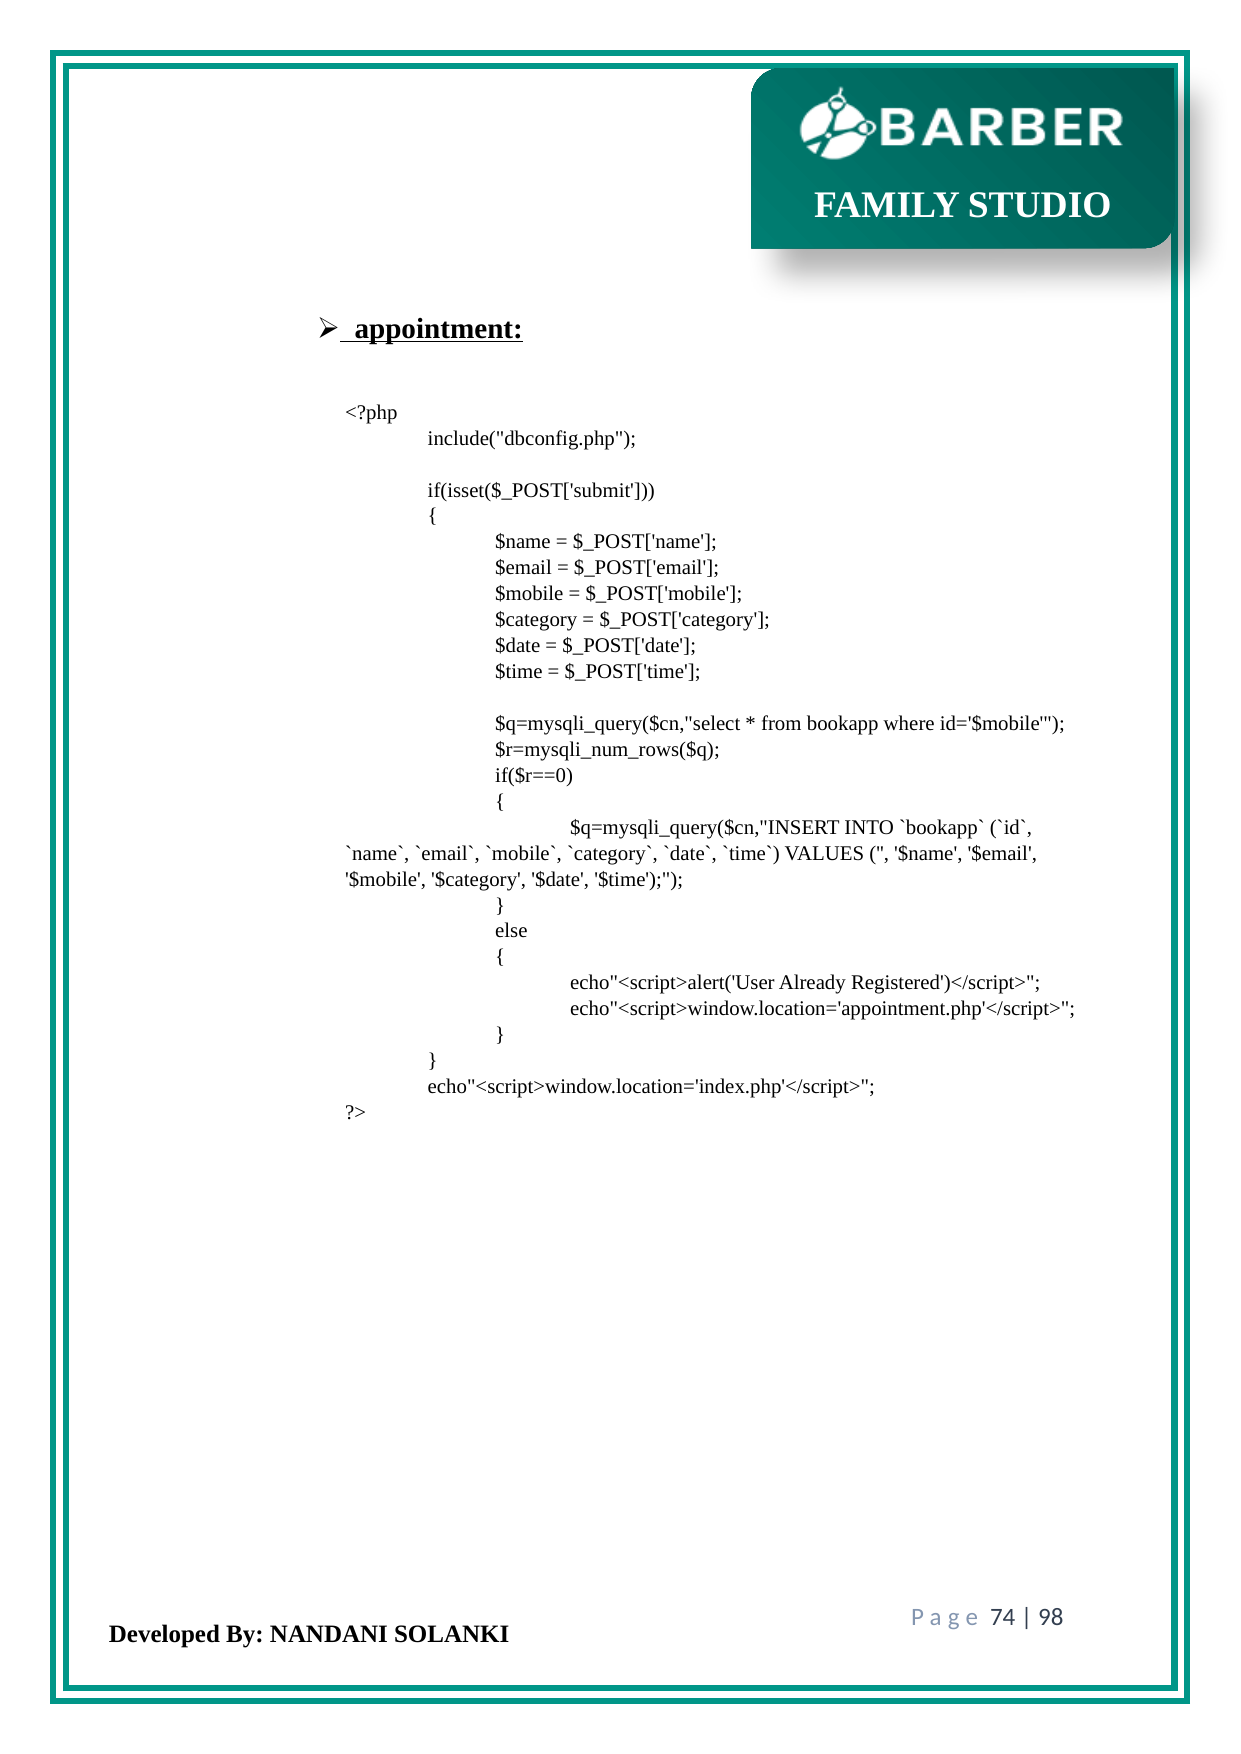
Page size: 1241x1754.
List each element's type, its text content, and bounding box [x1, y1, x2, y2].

list { [345, 944, 1090, 968]
list $date = $_POST['date']; [345, 633, 1090, 657]
list ?> [345, 1100, 1090, 1124]
list if($r==0) [345, 763, 1090, 787]
list } [345, 892, 1090, 917]
list else [345, 918, 1090, 942]
list $mobile = $_POST['mobile']; [345, 581, 1090, 605]
picture [797, 84, 1128, 164]
list appointment: [317, 150, 1090, 345]
list { [345, 503, 1090, 527]
list <?php [345, 400, 1090, 424]
list } [345, 1048, 1090, 1072]
list { [345, 789, 1090, 813]
list echo"<script>alert('User Already Registered')</script>"; [345, 970, 1090, 994]
list include("dbconfig.php"); [345, 426, 1090, 450]
list $q=mysqli_query($cn,"select * from bookapp where id='$mobile'"); [345, 711, 1090, 735]
list echo"<script>window.location='index.php'</script>"; [345, 1074, 1090, 1098]
list $email = $_POST['email']; [345, 555, 1090, 579]
list $q=mysqli_query($cn,"INSERT INTO `bookapp` (`id`, `name`, `email`, `mobile`, `category`, `date`, `time`) VALUES ('', '$name', '$email', '$mobile', '$category', '$date', '$time');"); [345, 815, 1090, 891]
list $name = $_POST['name']; [345, 529, 1090, 553]
list if(isset($_POST['submit'])) [345, 477, 1090, 502]
list $r=mysqli_num_rows($q); [345, 737, 1090, 761]
list echo"<script>window.location='appointment.php'</script>"; [345, 996, 1090, 1020]
list } [345, 1022, 1090, 1046]
list $time = $_POST['time']; [345, 659, 1090, 683]
list $category = $_POST['category']; [345, 607, 1090, 631]
